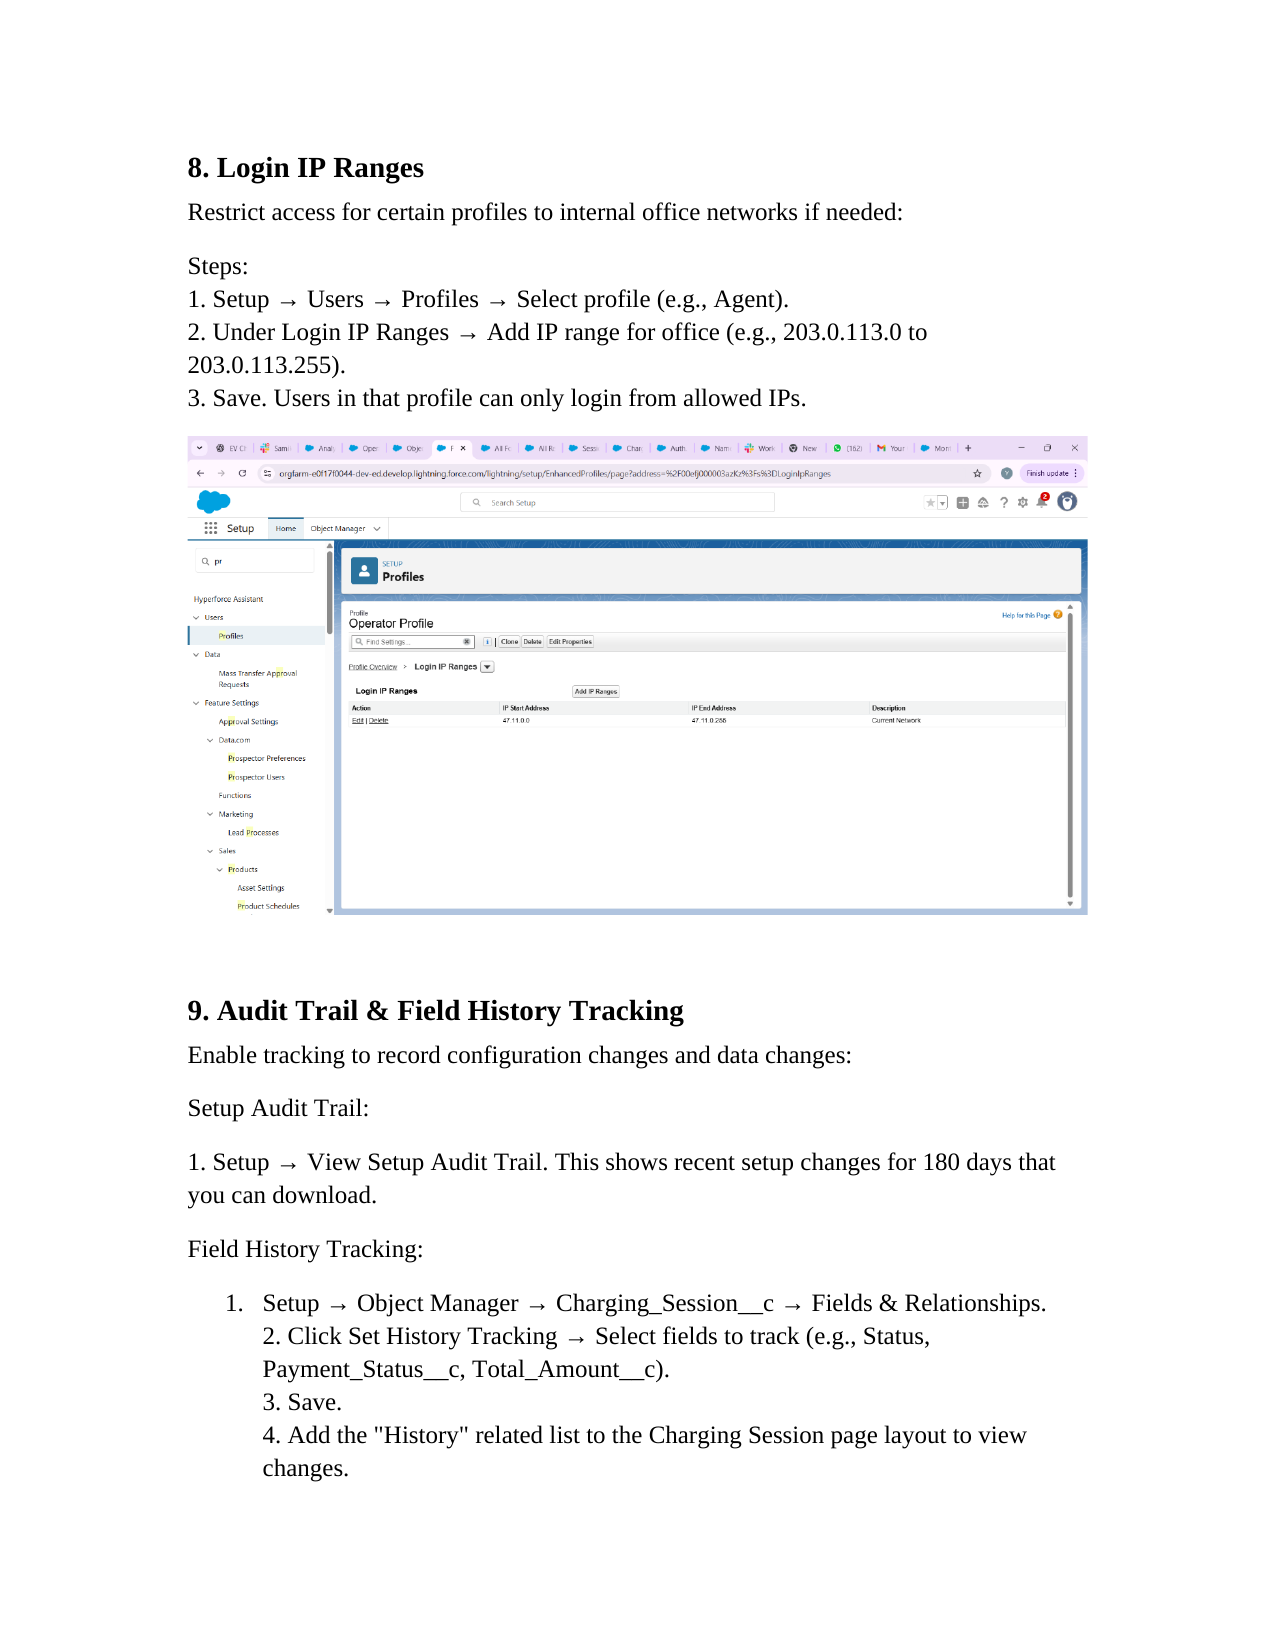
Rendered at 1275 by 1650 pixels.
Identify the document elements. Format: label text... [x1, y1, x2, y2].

text Field History Tracking: [187, 1234, 1087, 1263]
subtitle 8. Login IP Ranges [187, 150, 1087, 183]
text Setup Audit Trail: [187, 1093, 1087, 1122]
picture [187, 436, 1088, 915]
text 1. Setup → View Setup Audit Trail. This shows recent setup changes for 180 days that you can download. [187, 1147, 1087, 1209]
text Steps: 1. Setup → Users → Profiles → Select profile (e.g., Agent). 2. Under Login IP Ranges → Add IP range for office (e.g., 203.0.113.0 to 203.0.113.255). 3. Save. Users in that profile can only login from allowed IPs. [187, 251, 1087, 412]
text Enable tracking to record configuration changes and data changes: [187, 1040, 1087, 1068]
text Restrict access for certain profiles to internal office networks if needed: [187, 197, 1087, 226]
subtitle 9. Audit Trail & Field History Tracking [187, 993, 1087, 1026]
list Setup → Object Manager → Charging_Session__c → Fields & Relationships. 2. Click Set History Tracking → Select fields to track (e.g., Status, Payment_Status__c, Total_Amount__c). 3. Save. 4. Add the "History" related list to the Charging Session page layout to view changes. [225, 1288, 1087, 1482]
